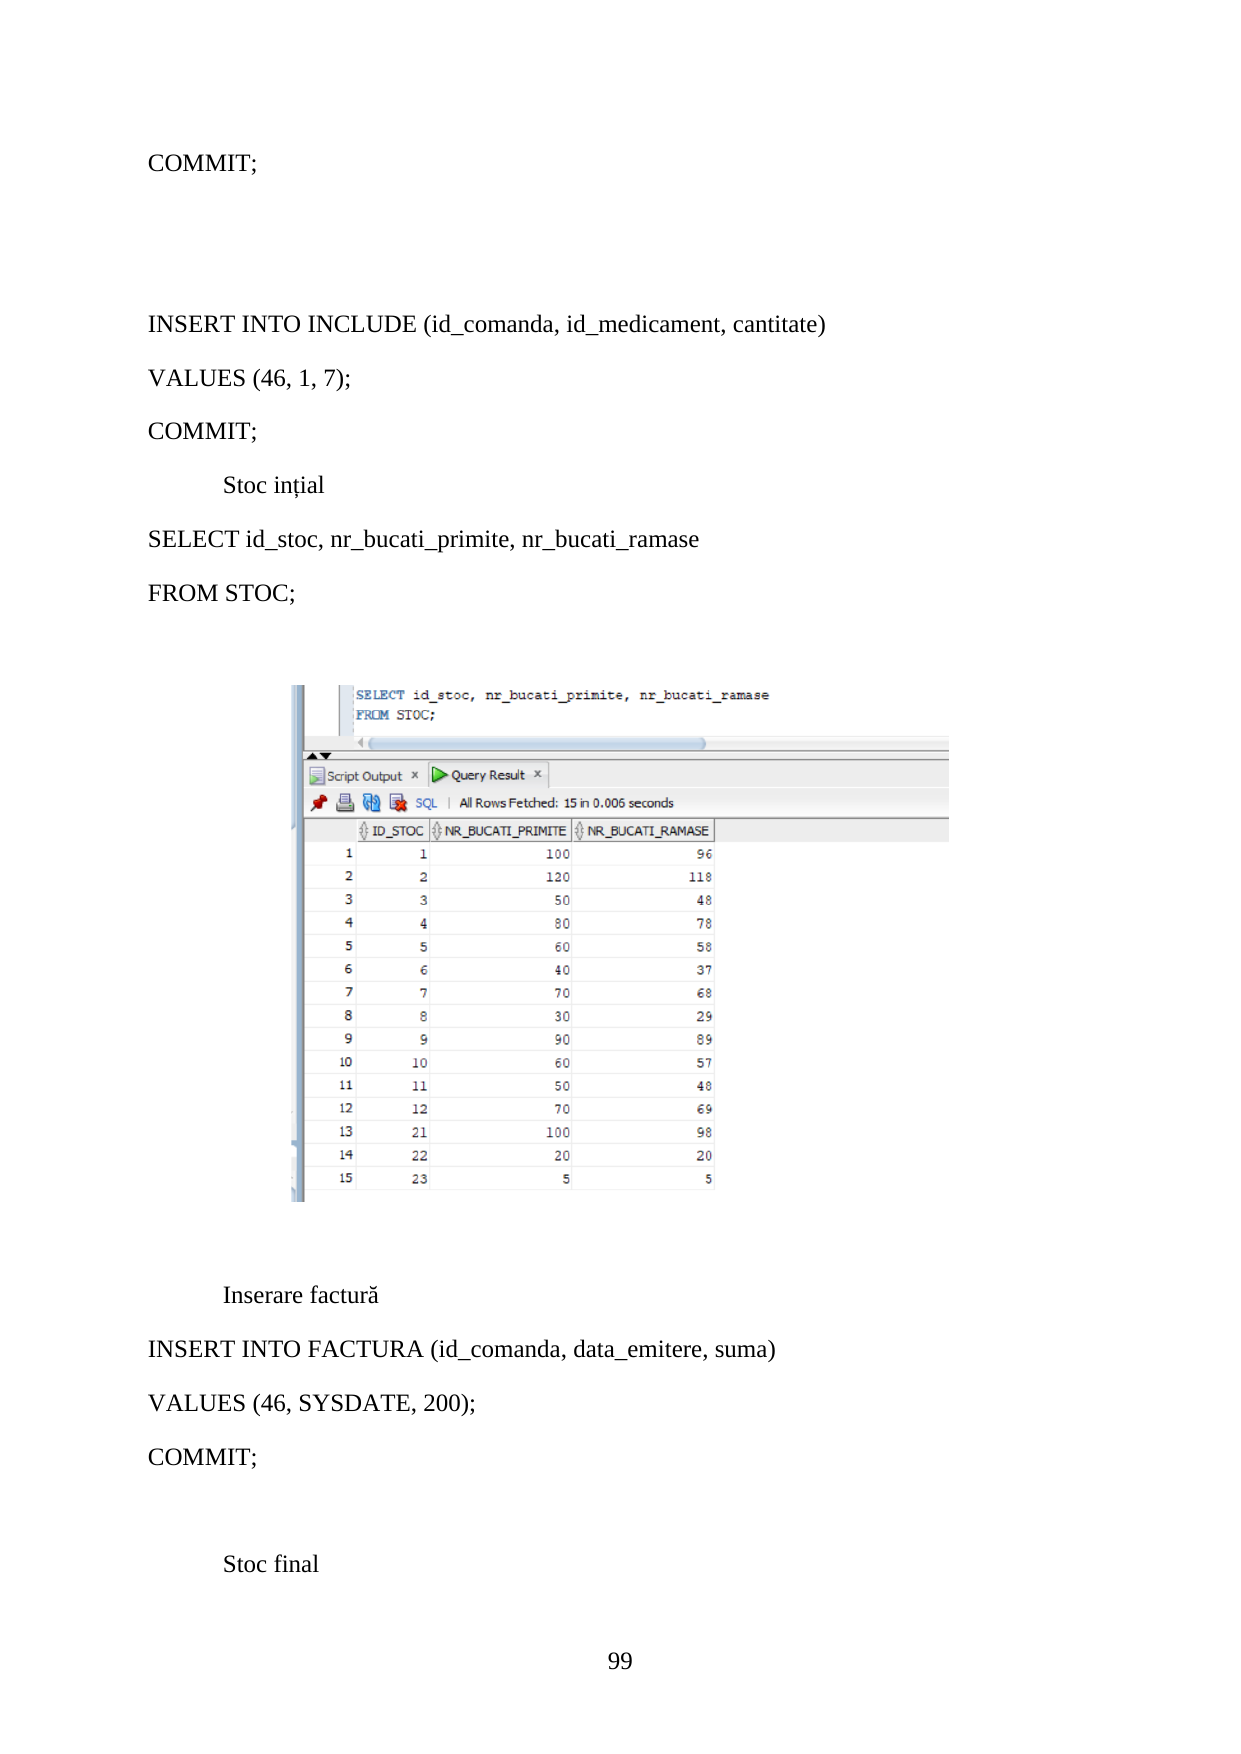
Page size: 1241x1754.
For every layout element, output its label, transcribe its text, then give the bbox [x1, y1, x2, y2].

text Inserare factură [148, 1280, 1093, 1309]
text Stoc ințial [148, 470, 1093, 499]
text VALUES (46, 1, 7); [148, 363, 1093, 391]
text COMMIT; [148, 1442, 1093, 1470]
text VALUES (46, SYSDATE, 200); [148, 1388, 1093, 1417]
text FROM STOC; [148, 578, 1093, 606]
text Stoc final [148, 1549, 1093, 1578]
text COMMIT; [148, 148, 1093, 176]
picture [291, 685, 949, 1202]
text COMMIT; [148, 416, 1093, 445]
text INSERT INTO INCLUDE (id_comanda, id_medicament, cantitate) [148, 309, 1093, 338]
text INSERT INTO FACTURA (id_comanda, data_emitere, suma) [148, 1334, 1093, 1363]
text SELECT id_stoc, nr_bucati_primite, nr_bucati_ramase [148, 524, 1093, 553]
